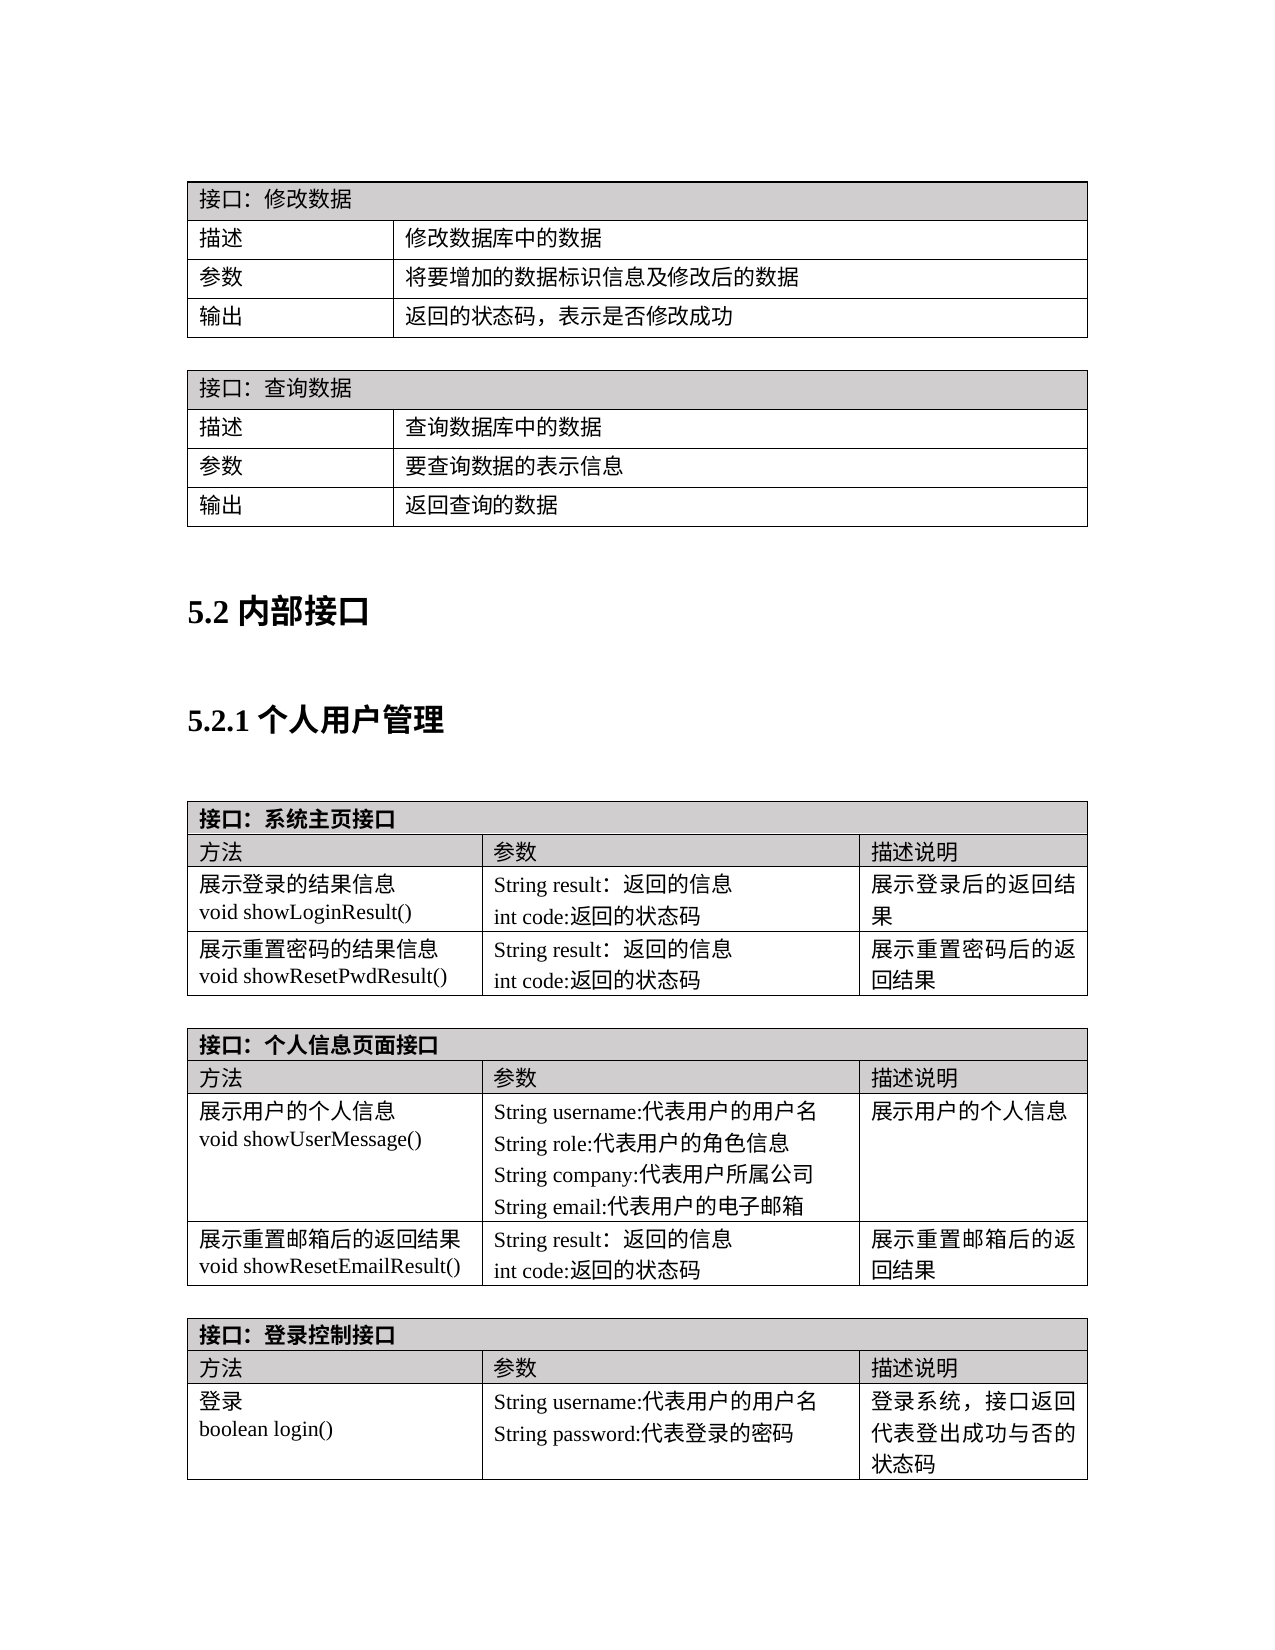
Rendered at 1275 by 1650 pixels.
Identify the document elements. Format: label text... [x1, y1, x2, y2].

table_header 接口：修改数据 [188, 183, 1087, 220]
table_cell 要查询数据的表示信息 [394, 449, 1087, 487]
table_cell 参数 [483, 1061, 859, 1093]
table_cell 参数 [483, 1351, 859, 1383]
table_cell 参数 [188, 260, 393, 298]
subtitle 5.2 内部接口 [187, 585, 1088, 633]
table_cell 参数 [188, 449, 393, 487]
table_cell 输出 [188, 488, 393, 526]
table_cell String result：返回的信息 int code:返回的状态码 [483, 1222, 859, 1285]
table_cell 展示登录后的返回结果 [860, 867, 1087, 931]
table_cell String username:代表用户的用户名 String role:代表用户的角色信息 String company:代表用户所属公司 String email:代表用户的电子邮箱 [483, 1094, 859, 1221]
subtitle 5.2.1 个人用户管理 [187, 696, 1088, 741]
table_cell 描述说明 [860, 1061, 1087, 1093]
table_cell 描述说明 [860, 835, 1087, 866]
table_cell 展示重置邮箱后的返回结果 [860, 1222, 1087, 1285]
table_header 接口：登录控制接口 [188, 1319, 1087, 1350]
table_cell 输出 [188, 299, 393, 337]
table_cell 展示重置密码后的返回结果 [860, 932, 1087, 995]
table_cell 展示重置邮箱后的返回结果 void showResetEmailResult() [188, 1222, 482, 1285]
table_cell 展示重置密码的结果信息 void showResetPwdResult() [188, 932, 482, 995]
table_cell 修改数据库中的数据 [394, 221, 1087, 259]
table_cell 展示用户的个人信息 [860, 1094, 1087, 1221]
table_cell String result：返回的信息 int code:返回的状态码 [483, 932, 859, 995]
table_cell 参数 [483, 835, 859, 866]
table_cell 描述 [188, 410, 393, 448]
table_cell String username:代表用户的用户名 String password:代表登录的密码 [483, 1384, 859, 1479]
table_cell 返回查询的数据 [394, 488, 1087, 526]
table_cell 返回的状态码，表示是否修改成功 [394, 299, 1087, 337]
table_cell 描述说明 [860, 1351, 1087, 1383]
table_cell 将要增加的数据标识信息及修改后的数据 [394, 260, 1087, 298]
table_cell String result：返回的信息 int code:返回的状态码 [483, 867, 859, 931]
table_header 接口：个人信息页面接口 [188, 1029, 1087, 1060]
table_cell 方法 [188, 835, 482, 866]
table_cell 查询数据库中的数据 [394, 410, 1087, 448]
table_header 接口：系统主页接口 [188, 802, 1087, 833]
table_cell 方法 [188, 1061, 482, 1093]
table_cell 方法 [188, 1351, 482, 1383]
table_cell 展示登录的结果信息 void showLoginResult() [188, 867, 482, 931]
table_cell 展示用户的个人信息 void showUserMessage() [188, 1094, 482, 1221]
table_header 接口：查询数据 [188, 371, 1087, 409]
table_cell 描述 [188, 221, 393, 259]
table_cell 登录 boolean login() [188, 1384, 482, 1479]
table_cell 登录系统，接口返回代表登出成功与否的状态码 [860, 1384, 1087, 1479]
